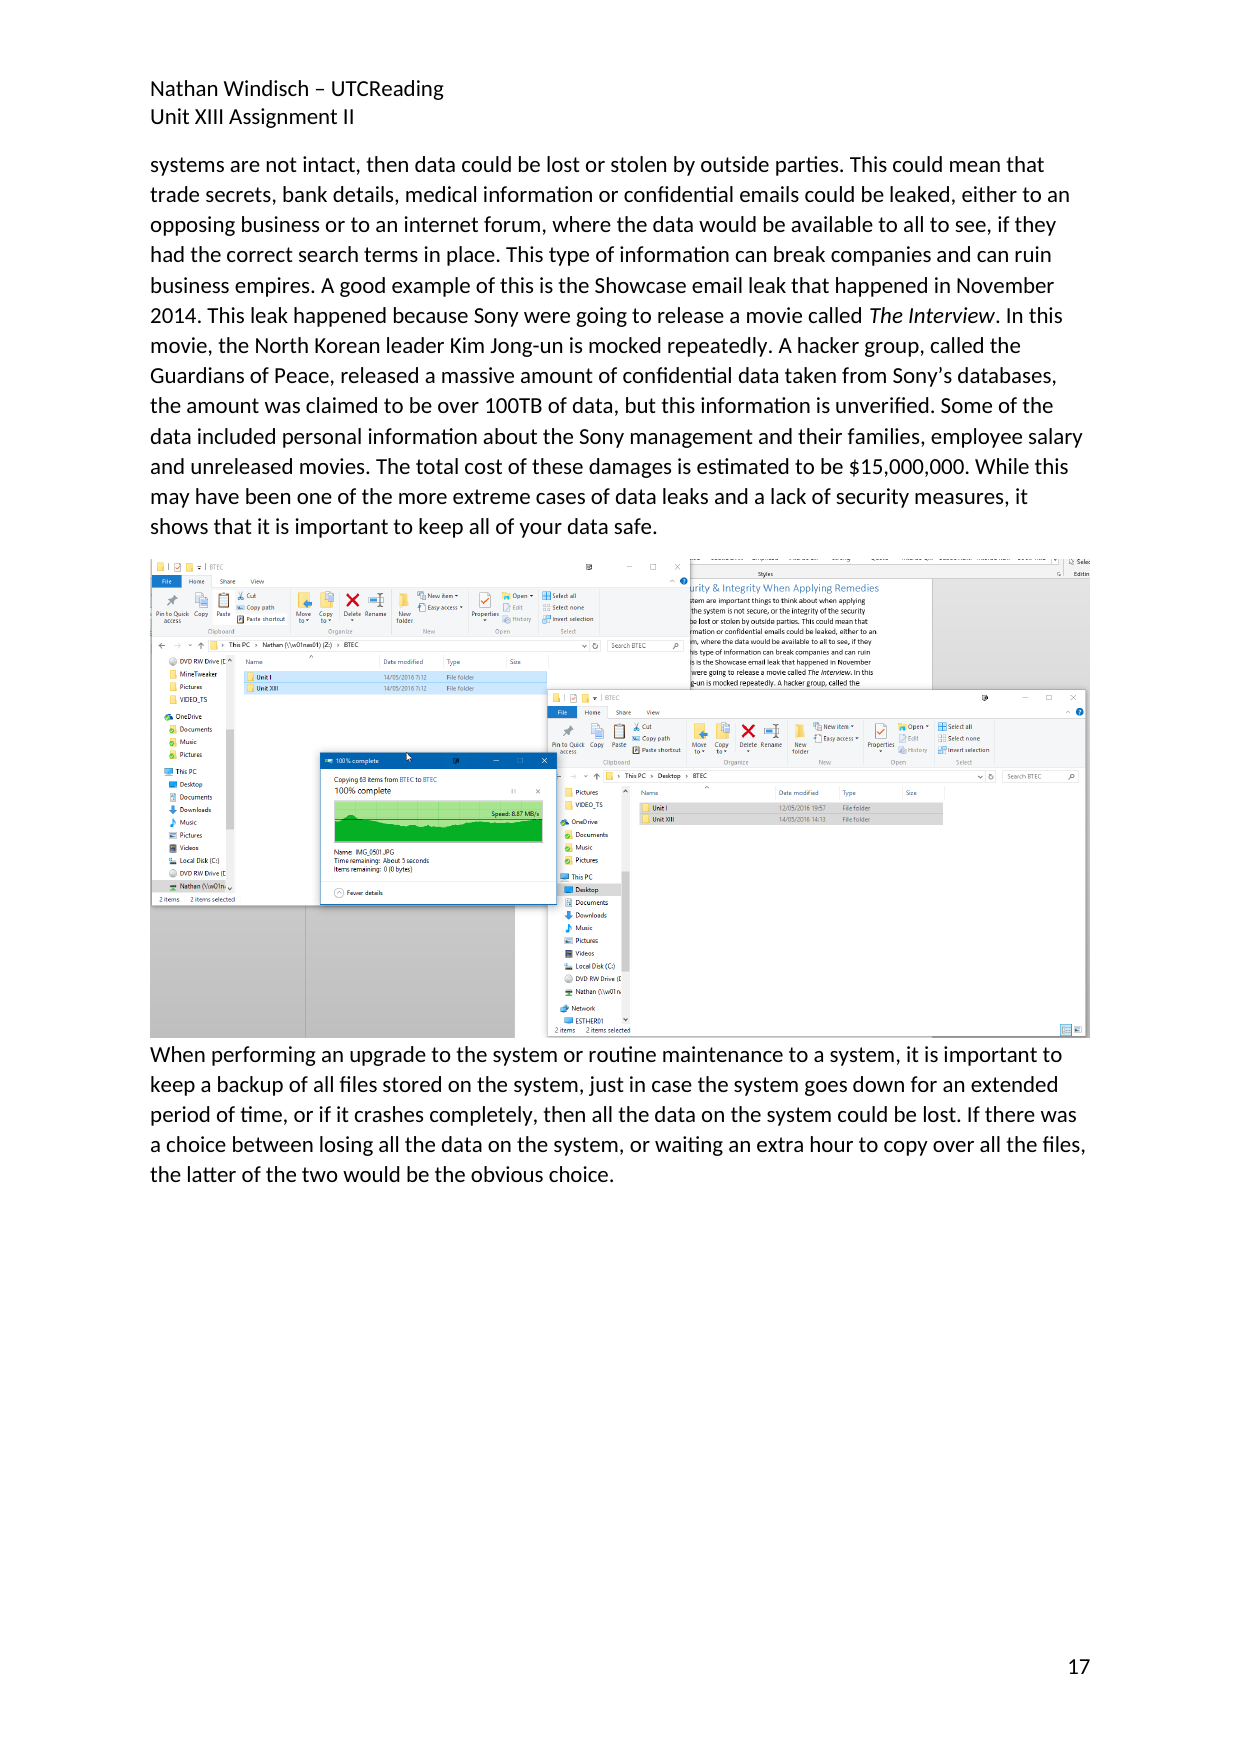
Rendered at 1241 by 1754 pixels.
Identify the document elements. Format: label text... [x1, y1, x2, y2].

picture [150, 559, 1090, 1038]
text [150, 150, 1090, 541]
text When performing an upgrade to the system or routine maintenance to a system, it is important to keep a backup of all files stored on the system, just in case the system goes down for an extended period of time, or if it crashes completely, then all the data on the system could be lost. If there was a choice between losing all the data on the system, or waiting an extra hour to copy over all the files, the latter of the two would be the obvious choice. [150, 1038, 1090, 1189]
